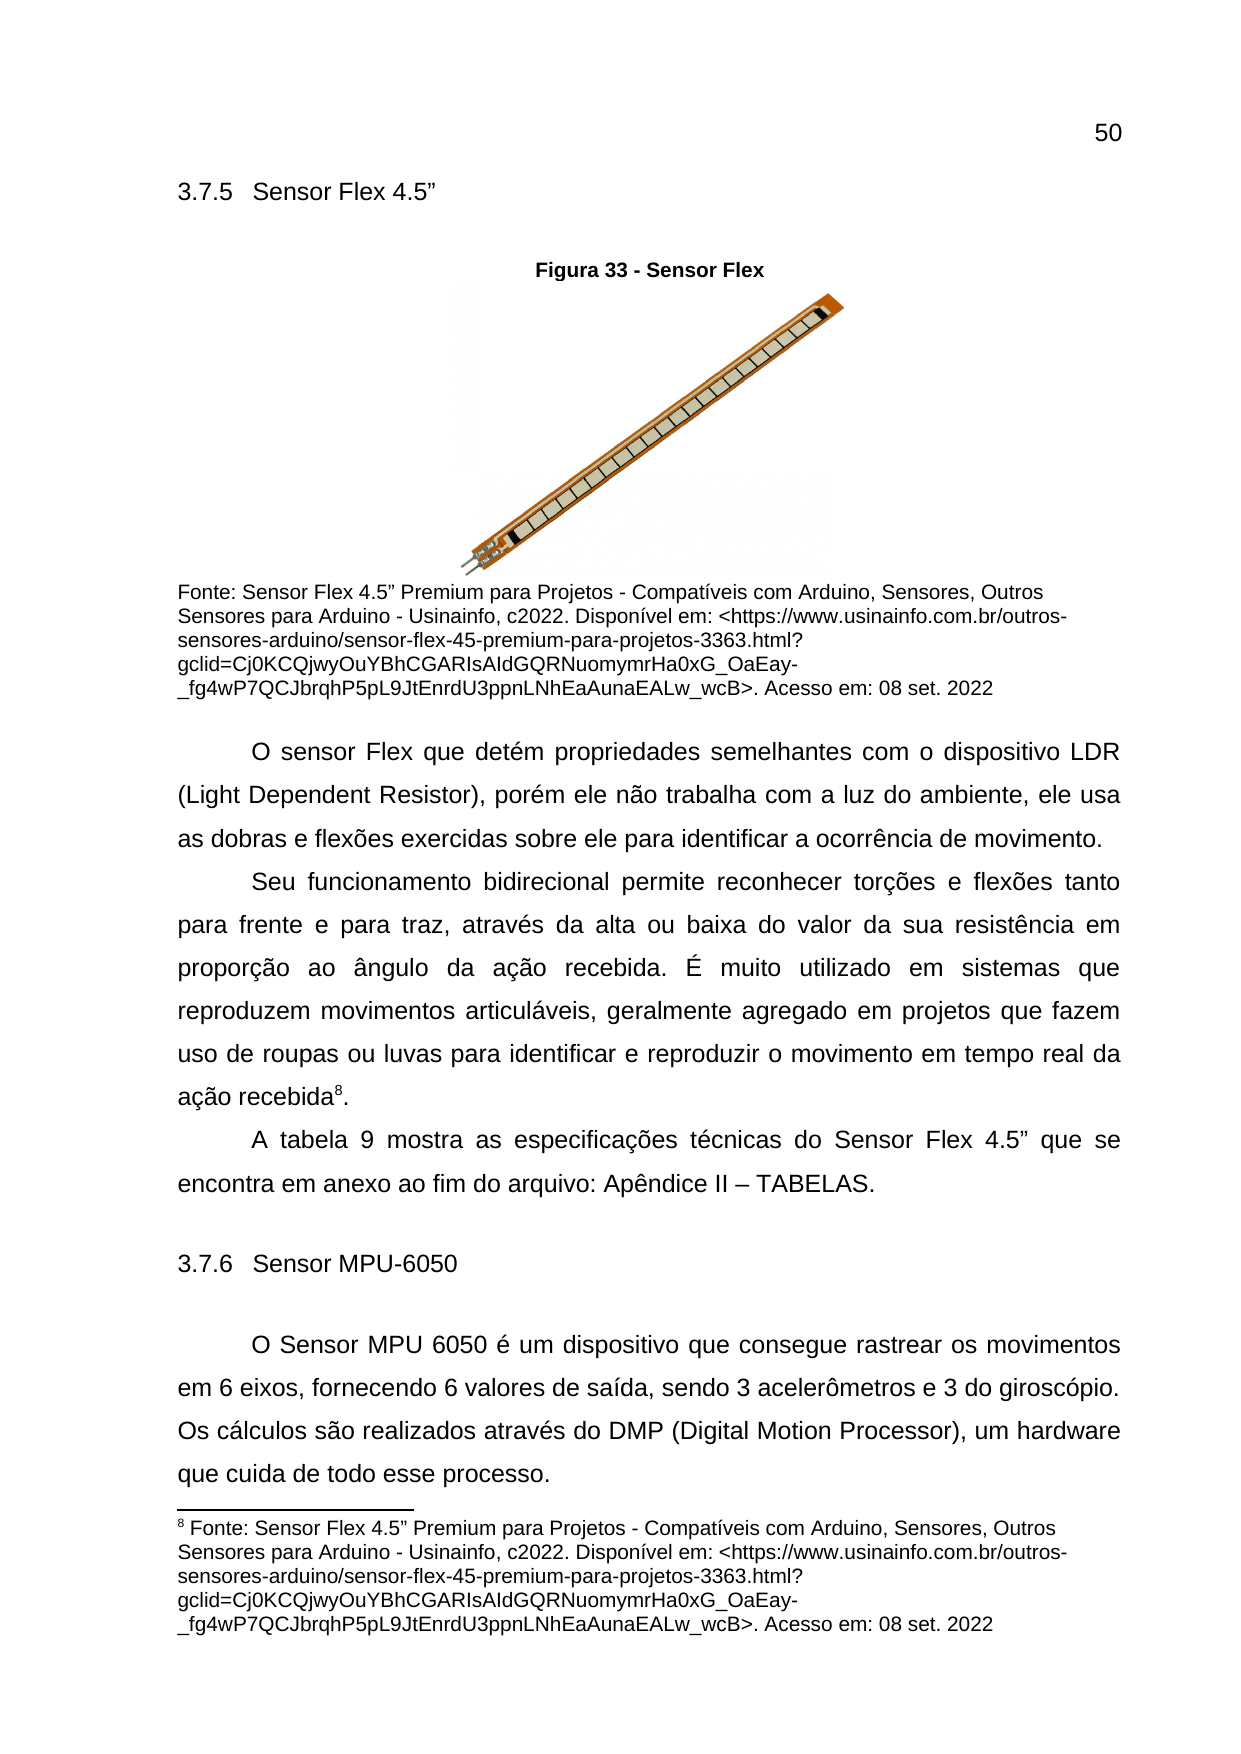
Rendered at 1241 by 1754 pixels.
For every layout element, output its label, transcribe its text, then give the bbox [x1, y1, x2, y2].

text A tabela 9 mostra as especificações técnicas do Sensor Flex 4.5” que se encontra em anexo ao fim do arquivo: Apêndice II – TABELAS. [177, 1125, 1122, 1197]
subtitle Sensor MPU-6050 [177, 1249, 1122, 1278]
text Seu funcionamento bidirecional permite reconhecer torções e flexões tanto para frente e para traz, através da alta ou baixa do valor da sua resistência em proporção ao ângulo da ação recebida. É muito utilizado em sistemas que reproduzem movimentos articuláveis, geralmente agregado em projetos que fazem uso de roupas ou luvas para identificar e reproduzir o movimento em tempo real da ação recebida. [177, 867, 1122, 1111]
subtitle Sensor Flex 4.5” [177, 177, 1122, 206]
text Fonte: Sensor Flex 4.5” Premium para Projetos - Compatíveis com Arduino, Sensores, Outros Sensores para Arduino - Usinainfo, c2022. Disponível em: <https://www.usinainfo.com.br/outros-sensores-arduino/sensor-flex-45-premium-para-projetos-3363.html?gclid=Cj0KCQjwyOuYBhCGARIsAIdGQRNuomymrHa0xG_OaEay-_fg4wP7QCJbrqhP5pL9JtEnrdU3ppnLNhEaAunaEALw_wcB>. Acesso em: 08 set. 2022 [177, 580, 1122, 700]
picture [452, 281, 848, 580]
text Figura 33 - Sensor Flex [177, 258, 1122, 282]
text O sensor Flex que detém propriedades semelhantes com o dispositivo LDR (Light Dependent Resistor), porém ele não trabalha com a luz do ambiente, ele usa as dobras e flexões exercidas sobre ele para identificar a ocorrência de movimento. [177, 737, 1122, 852]
text O Sensor MPU 6050 é um dispositivo que consegue rastrear os movimentos em 6 eixos, fornecendo 6 valores de saída, sendo 3 acelerômetros e 3 do giroscópio. Os cálculos são realizados através do DMP (Digital Motion Processor), um hardware que cuida de todo esse processo. [177, 1330, 1122, 1488]
